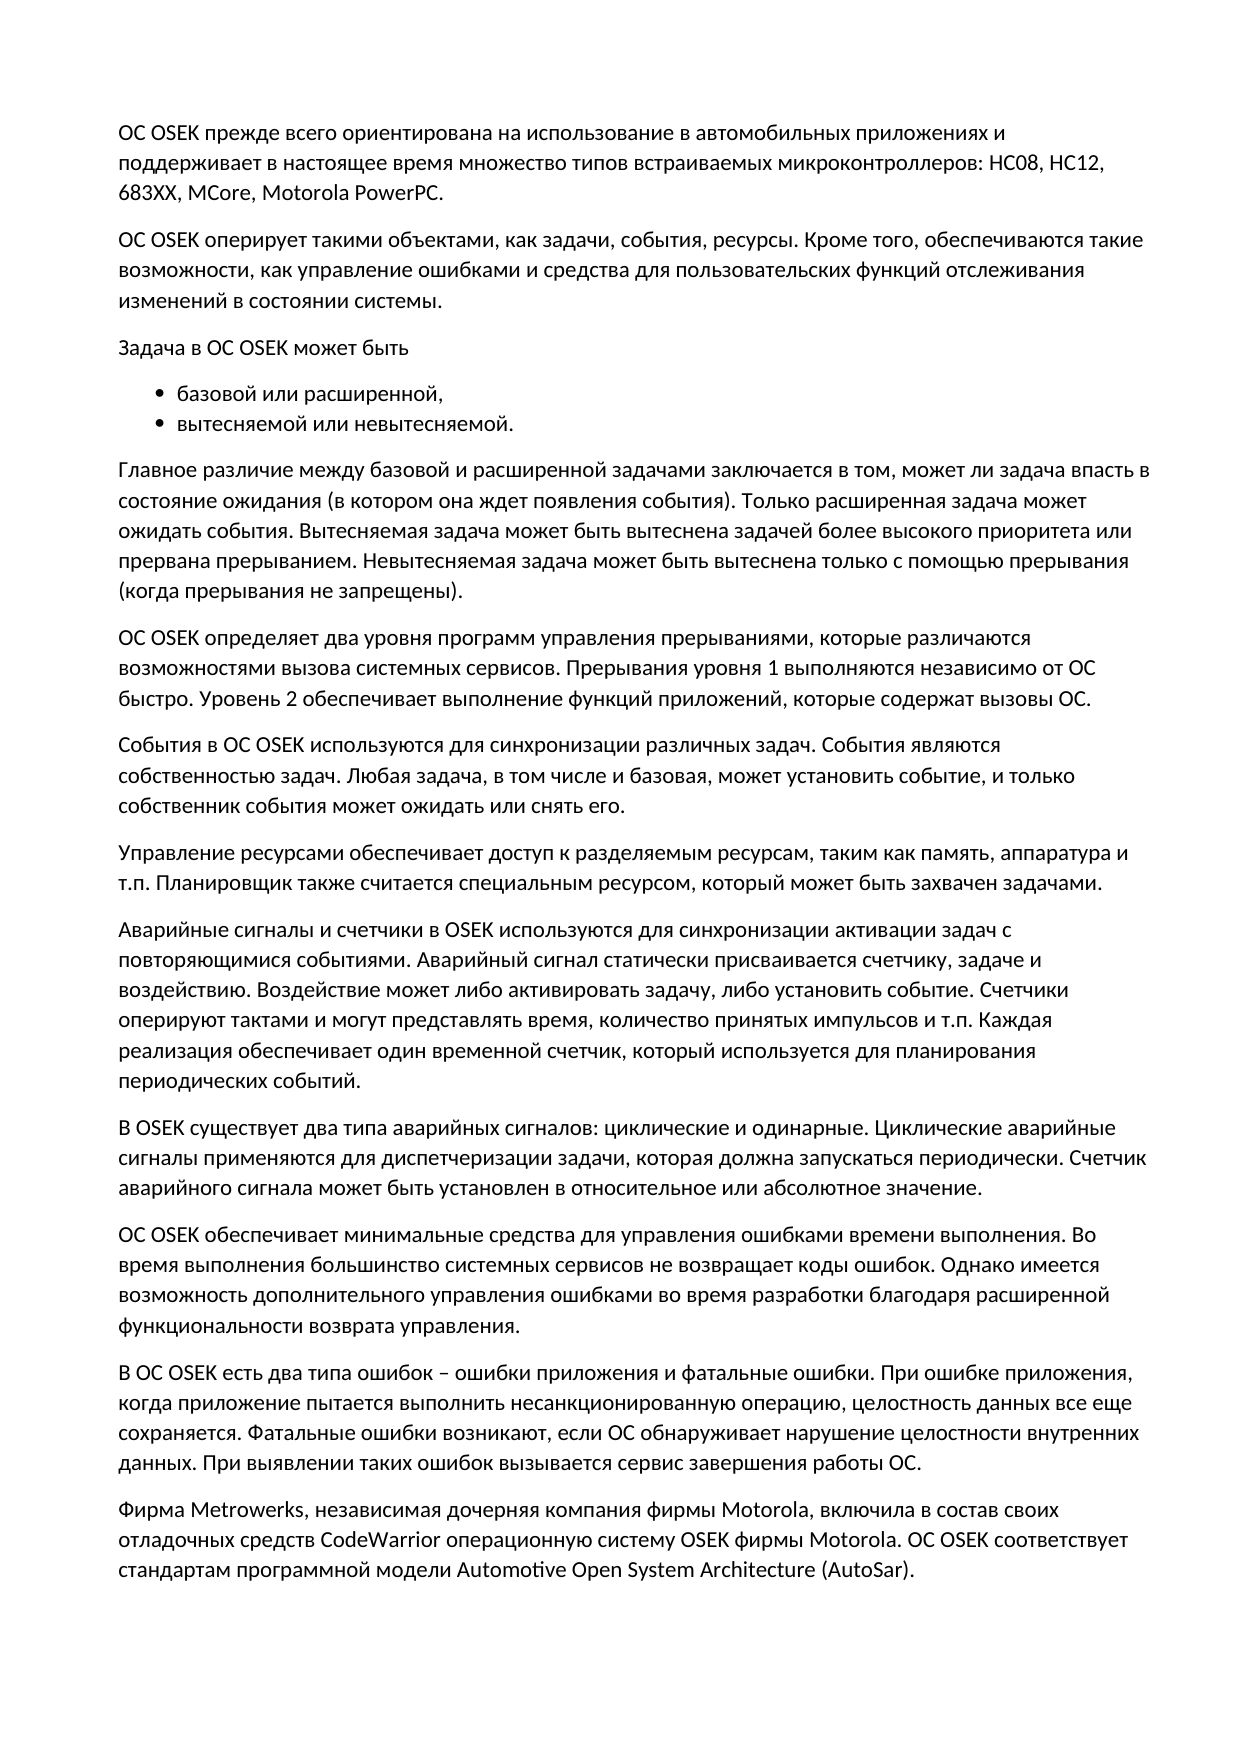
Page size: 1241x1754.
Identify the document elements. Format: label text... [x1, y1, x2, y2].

text ОС OSEK прежде всего ориентирована на использование в автомобильных приложениях и поддерживает в настоящее время множество типов встраиваемых микроконтроллеров: HC08, HC12, 683XX, MCore, Motorola PowerPC. [118, 118, 1152, 207]
text В ОС OSEK есть два типа ошибок – ошибки приложения и фатальные ошибки. При ошибке приложения, когда приложение пытается выполнить несанкционированную операцию, целостность данных все еще сохраняется. Фатальные ошибки возникают, если ОС обнаруживает нарушение целостности внутренних данных. При выявлении таких ошибок вызывается сервис завершения работы ОС. [118, 1358, 1152, 1476]
text События в ОС OSEK используются для синхронизации различных задач. События являются собственностью задач. Любая задача, в том числе и базовая, может установить событие, и только собственник события может ожидать или снять его. [118, 731, 1152, 819]
text Аварийные сигналы и счетчики в OSEK используются для синхронизации активации задач с повторяющимися событиями. Аварийный сигнал статически присваивается счетчику, задаче и воздействию. Воздействие может либо активировать задачу, либо установить событие. Счетчики оперируют тактами и могут представлять время, количество принятых импульсов и т.п. Каждая реализация обеспечивает один временной счетчик, который используется для планирования периодических событий. [118, 915, 1152, 1094]
text ОС OSEK определяет два уровня программ управления прерываниями, которые различаются возможностями вызова системных сервисов. Прерывания уровня 1 выполняются независимо от ОС быстро. Уровень 2 обеспечивает выполнение функций приложений, которые содержат вызовы ОС. [118, 623, 1152, 712]
text Управление ресурсами обеспечивает доступ к разделяемым ресурсам, таким как память, аппаратура и т.п. Планировщик также считается специальным ресурсом, который может быть захвачен задачами. [118, 838, 1152, 896]
text Фирма Metrowerks, независимая дочерняя компания фирмы Motorola, включила в состав своих отладочных средств CodeWarrior операционную систему OSEK фирмы Motorola. ОС OSEK соответствует стандартам программной модели Automotive Open System Architecture (AutoSar). [118, 1495, 1152, 1584]
list базовой или расширенной, [156, 379, 1152, 408]
text В OSEK существует два типа аварийных сигналов: циклические и одинарные. Циклические аварийные сигналы применяются для диспетчеризации задачи, которая должна запускаться периодически. Счетчик аварийного сигнала может быть установлен в относительное или абсолютное значение. [118, 1113, 1152, 1201]
text ОС OSEK обеспечивает минимальные средства для управления ошибками времени выполнения. Во время выполнения большинство системных сервисов не возвращает коды ошибок. Однако имеется возможность дополнительного управления ошибками во время разработки благодаря расширенной функциональности возврата управления. [118, 1220, 1152, 1339]
text ОС OSEK оперирует такими объектами, как задачи, события, ресурсы. Кроме того, обеспечиваются такие возможности, как управление ошибками и средства для пользовательских функций отслеживания изменений в состоянии системы. [118, 225, 1152, 314]
list вытесняемой или невытесняемой. [156, 409, 1152, 437]
text Задача в ОС OSEK может быть [118, 333, 1152, 361]
text Главное различие между базовой и расширенной задачами заключается в том, может ли задача впасть в состояние ожидания (в котором она ждет появления события). Только расширенная задача может ожидать события. Вытесняемая задача может быть вытеснена задачей более высокого приоритета или прервана прерыванием. Невытесняемая задача может быть вытеснена только с помощью прерывания (когда прерывания не запрещены). [118, 456, 1152, 604]
